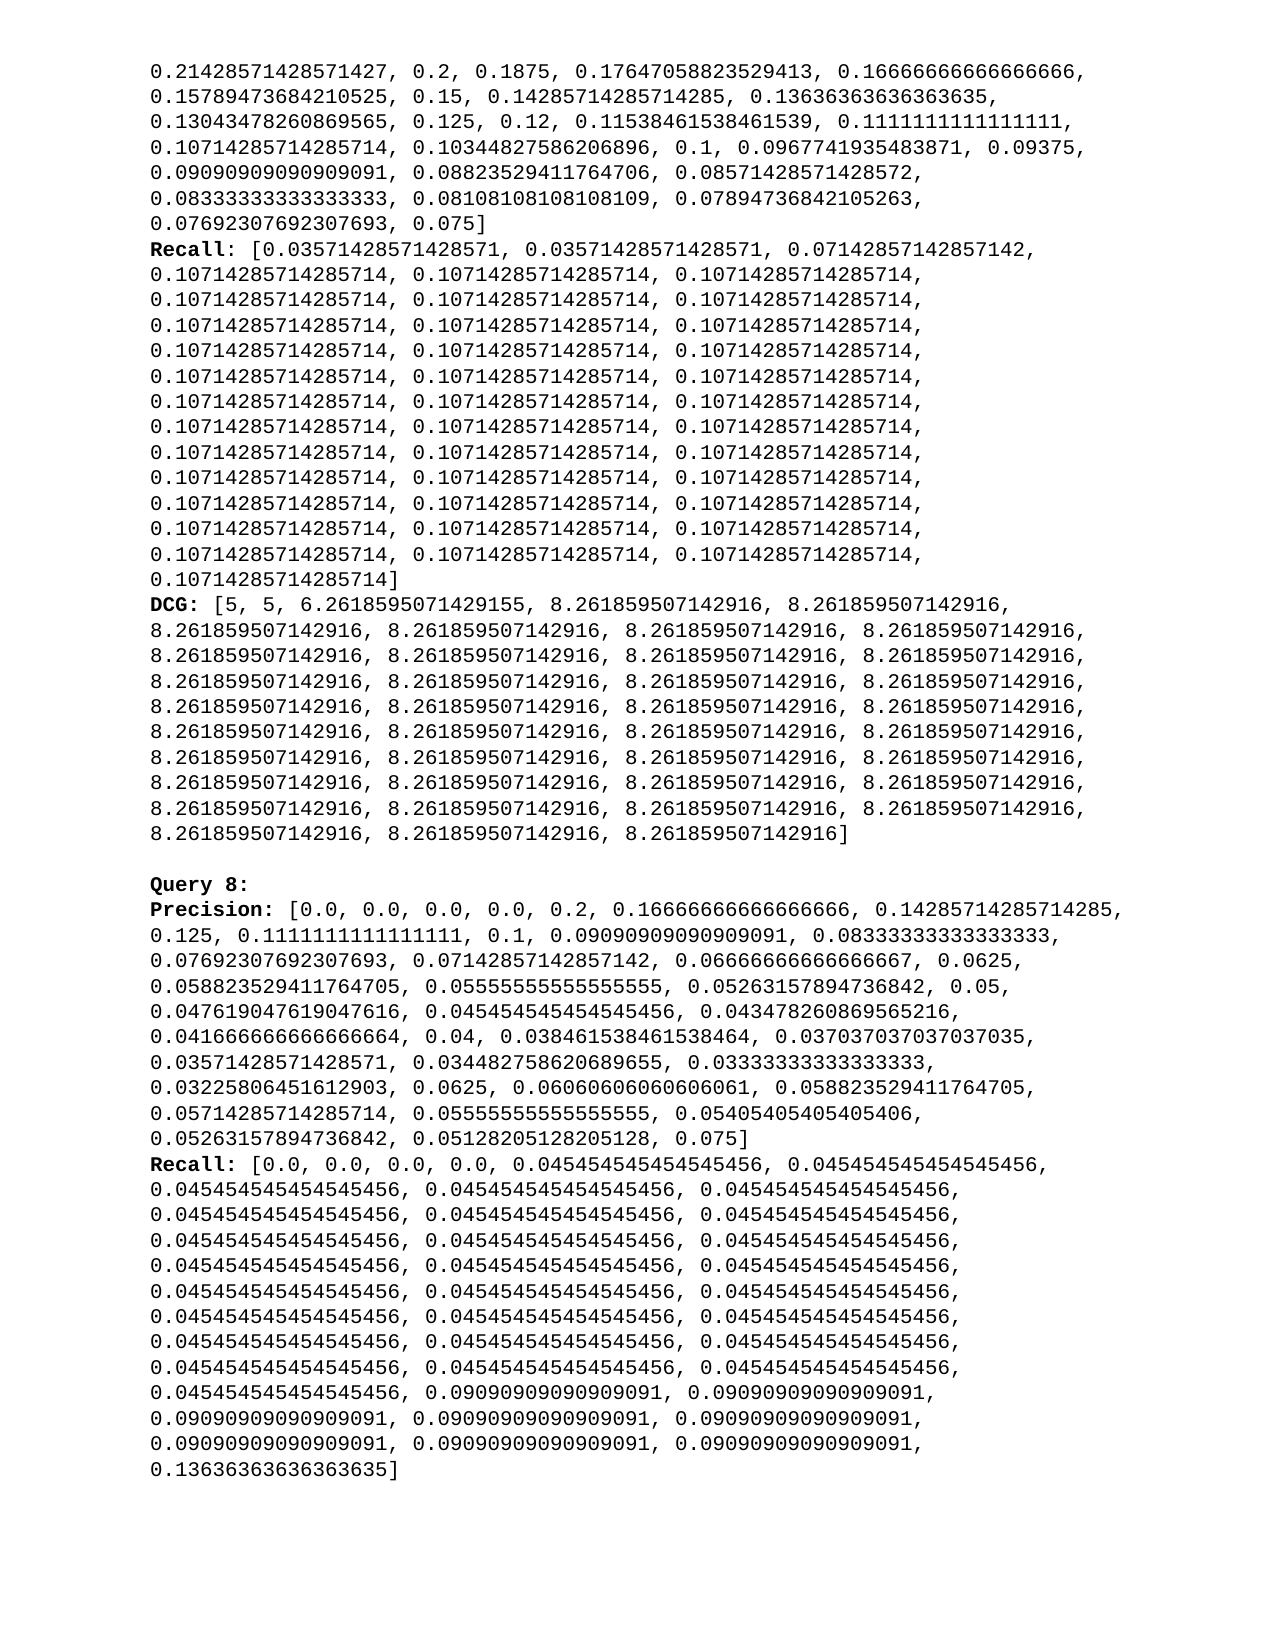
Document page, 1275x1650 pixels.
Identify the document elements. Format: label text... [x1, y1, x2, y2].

text Recall: [0.0, 0.0, 0.0, 0.0, 0.045454545454545456, 0.045454545454545456, 0.045454545454545456, 0.045454545454545456, 0.045454545454545456, 0.045454545454545456, 0.045454545454545456, 0.045454545454545456, 0.045454545454545456, 0.045454545454545456, 0.045454545454545456, 0.045454545454545456, 0.045454545454545456, 0.045454545454545456, 0.045454545454545456, 0.045454545454545456, 0.045454545454545456, 0.045454545454545456, 0.045454545454545456, 0.045454545454545456, 0.045454545454545456, 0.045454545454545456, 0.045454545454545456, 0.045454545454545456, 0.045454545454545456, 0.045454545454545456, 0.045454545454545456, 0.09090909090909091, 0.09090909090909091, 0.09090909090909091, 0.09090909090909091, 0.09090909090909091, 0.09090909090909091, 0.09090909090909091, 0.09090909090909091, 0.13636363636363635] [150, 1152, 1125, 1482]
text Query 8: [150, 872, 1125, 898]
text Precision: [0.0, 0.0, 0.0, 0.0, 0.2, 0.16666666666666666, 0.14285714285714285, 0.125, 0.1111111111111111, 0.1, 0.09090909090909091, 0.08333333333333333, 0.07692307692307693, 0.07142857142857142, 0.06666666666666667, 0.0625, 0.058823529411764705, 0.05555555555555555, 0.05263157894736842, 0.05, 0.047619047619047616, 0.045454545454545456, 0.043478260869565216, 0.041666666666666664, 0.04, 0.038461538461538464, 0.037037037037037035, 0.03571428571428571, 0.034482758620689655, 0.03333333333333333, 0.03225806451612903, 0.0625, 0.06060606060606061, 0.058823529411764705, 0.05714285714285714, 0.05555555555555555, 0.05405405405405406, 0.05263157894736842, 0.05128205128205128, 0.075] [150, 898, 1125, 1152]
text DCG: [5, 5, 6.2618595071429155, 8.261859507142916, 8.261859507142916, 8.261859507142916, 8.261859507142916, 8.261859507142916, 8.261859507142916, 8.261859507142916, 8.261859507142916, 8.261859507142916, 8.261859507142916, 8.261859507142916, 8.261859507142916, 8.261859507142916, 8.261859507142916, 8.261859507142916, 8.261859507142916, 8.261859507142916, 8.261859507142916, 8.261859507142916, 8.261859507142916, 8.261859507142916, 8.261859507142916, 8.261859507142916, 8.261859507142916, 8.261859507142916, 8.261859507142916, 8.261859507142916, 8.261859507142916, 8.261859507142916, 8.261859507142916, 8.261859507142916, 8.261859507142916, 8.261859507142916, 8.261859507142916, 8.261859507142916, 8.261859507142916, 8.261859507142916] [150, 593, 1125, 847]
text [150, 59, 1125, 237]
text Recall: [0.03571428571428571, 0.03571428571428571, 0.07142857142857142, 0.10714285714285714, 0.10714285714285714, 0.10714285714285714, 0.10714285714285714, 0.10714285714285714, 0.10714285714285714, 0.10714285714285714, 0.10714285714285714, 0.10714285714285714, 0.10714285714285714, 0.10714285714285714, 0.10714285714285714, 0.10714285714285714, 0.10714285714285714, 0.10714285714285714, 0.10714285714285714, 0.10714285714285714, 0.10714285714285714, 0.10714285714285714, 0.10714285714285714, 0.10714285714285714, 0.10714285714285714, 0.10714285714285714, 0.10714285714285714, 0.10714285714285714, 0.10714285714285714, 0.10714285714285714, 0.10714285714285714, 0.10714285714285714, 0.10714285714285714, 0.10714285714285714, 0.10714285714285714, 0.10714285714285714, 0.10714285714285714, 0.10714285714285714, 0.10714285714285714, 0.10714285714285714] [150, 237, 1125, 593]
